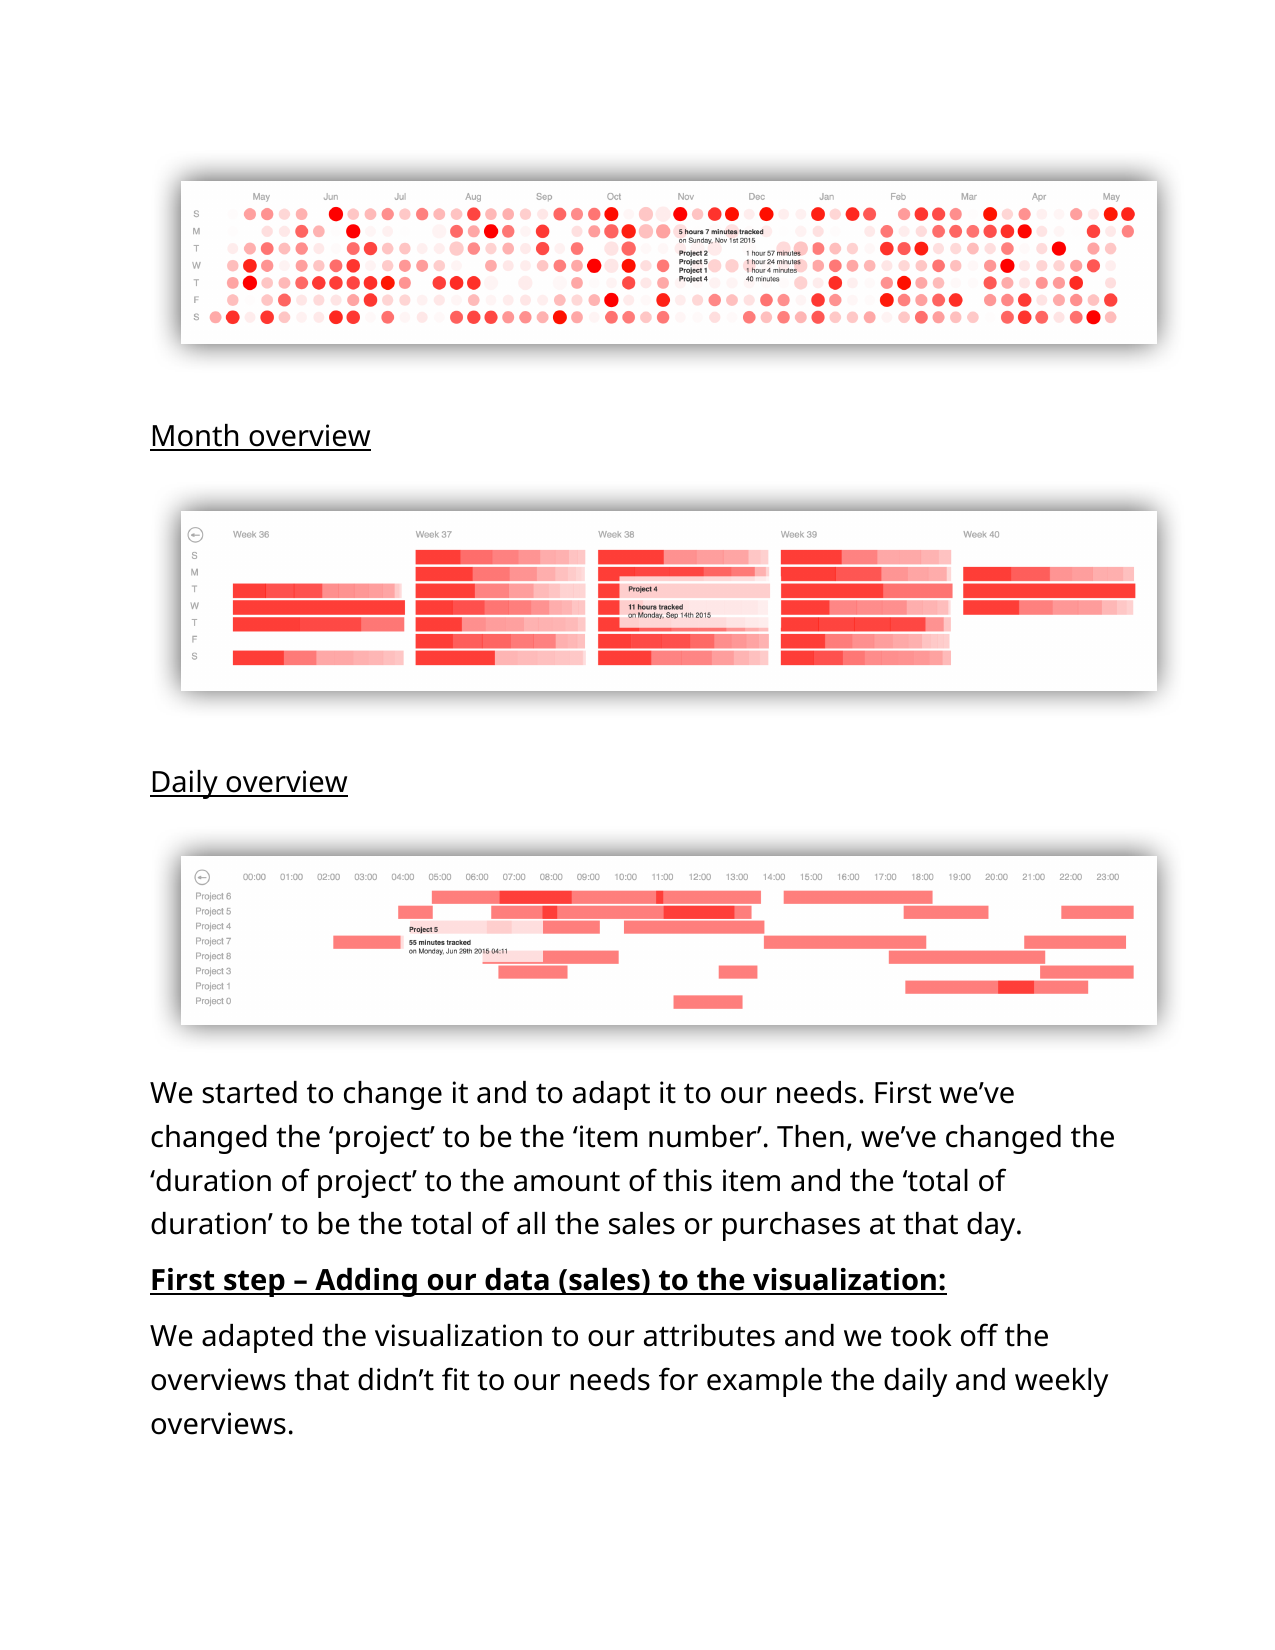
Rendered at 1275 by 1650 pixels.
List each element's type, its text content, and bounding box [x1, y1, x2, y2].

text Daily overview [150, 761, 1125, 801]
picture [181, 511, 1157, 691]
picture [181, 181, 1157, 344]
text Month overview [150, 415, 1125, 455]
picture [181, 856, 1157, 1025]
text We adapted the visualization to our attributes and we took off the overviews that didn’t fit to our needs for example the daily and weekly overviews. [150, 1316, 1125, 1443]
text We started to change it and to adapt it to our needs. First we’ve changed the ‘project’ to be the ‘item number’. Then, we’ve changed the ‘duration of project’ to the amount of this item and the ‘total of duration’ to be the total of all the sales or purchases at that day. [150, 1072, 1125, 1243]
text First step – Adding our data (sales) to the visualization: [150, 1259, 1125, 1299]
